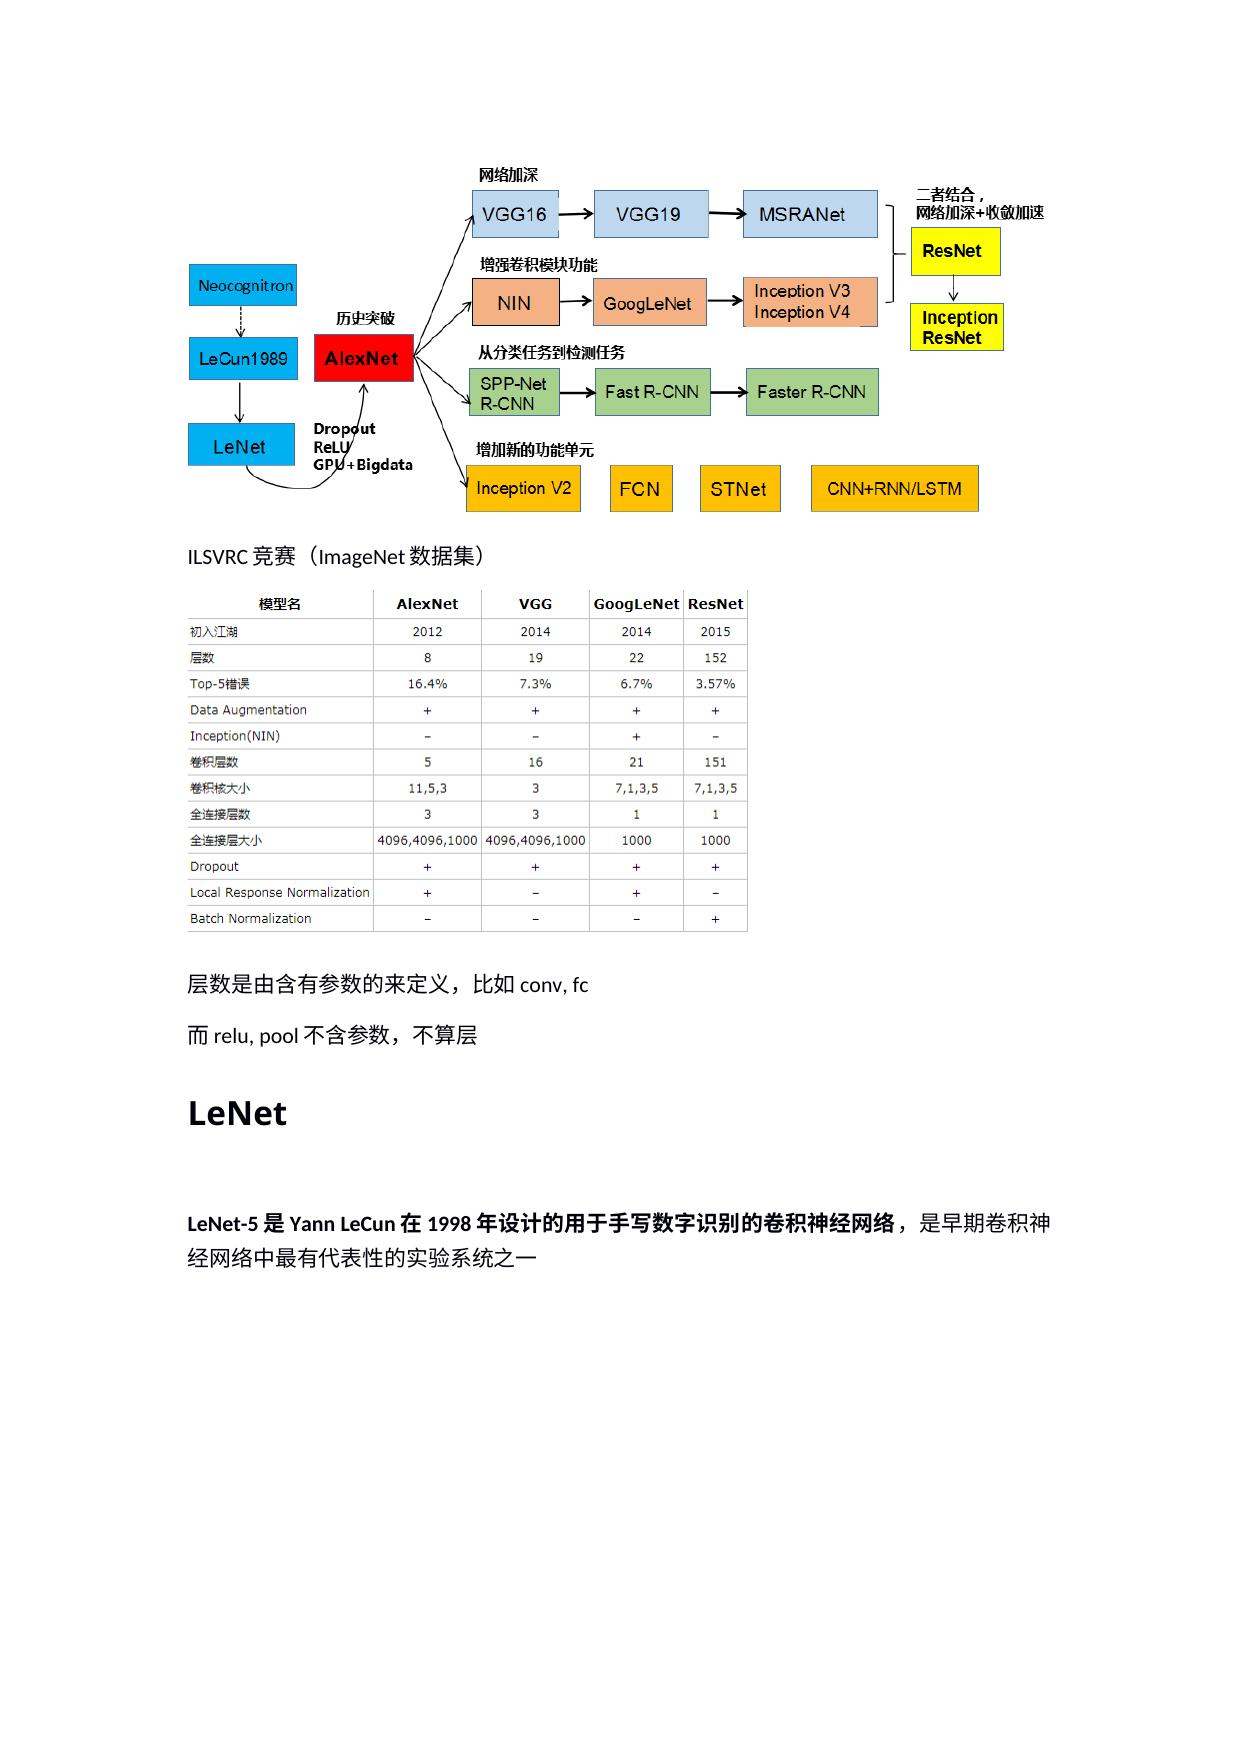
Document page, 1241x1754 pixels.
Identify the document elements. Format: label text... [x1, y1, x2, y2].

subtitle LeNet [187, 1080, 1053, 1145]
picture [187, 590, 749, 934]
text ILSVRC竞赛（ImageNet数据集） [187, 538, 1053, 571]
text 而relu, pool不含参数，不算层 [187, 1018, 1053, 1050]
text LeNet-5是Yann LeCun在1998年设计的用于手写数字识别的卷积神经网络，是早期卷积神经网络中最有代表性的实验系统之一 [187, 1205, 1053, 1273]
text 层数是由含有参数的来定义，比如conv, fc [187, 966, 1053, 999]
picture [187, 162, 1053, 512]
